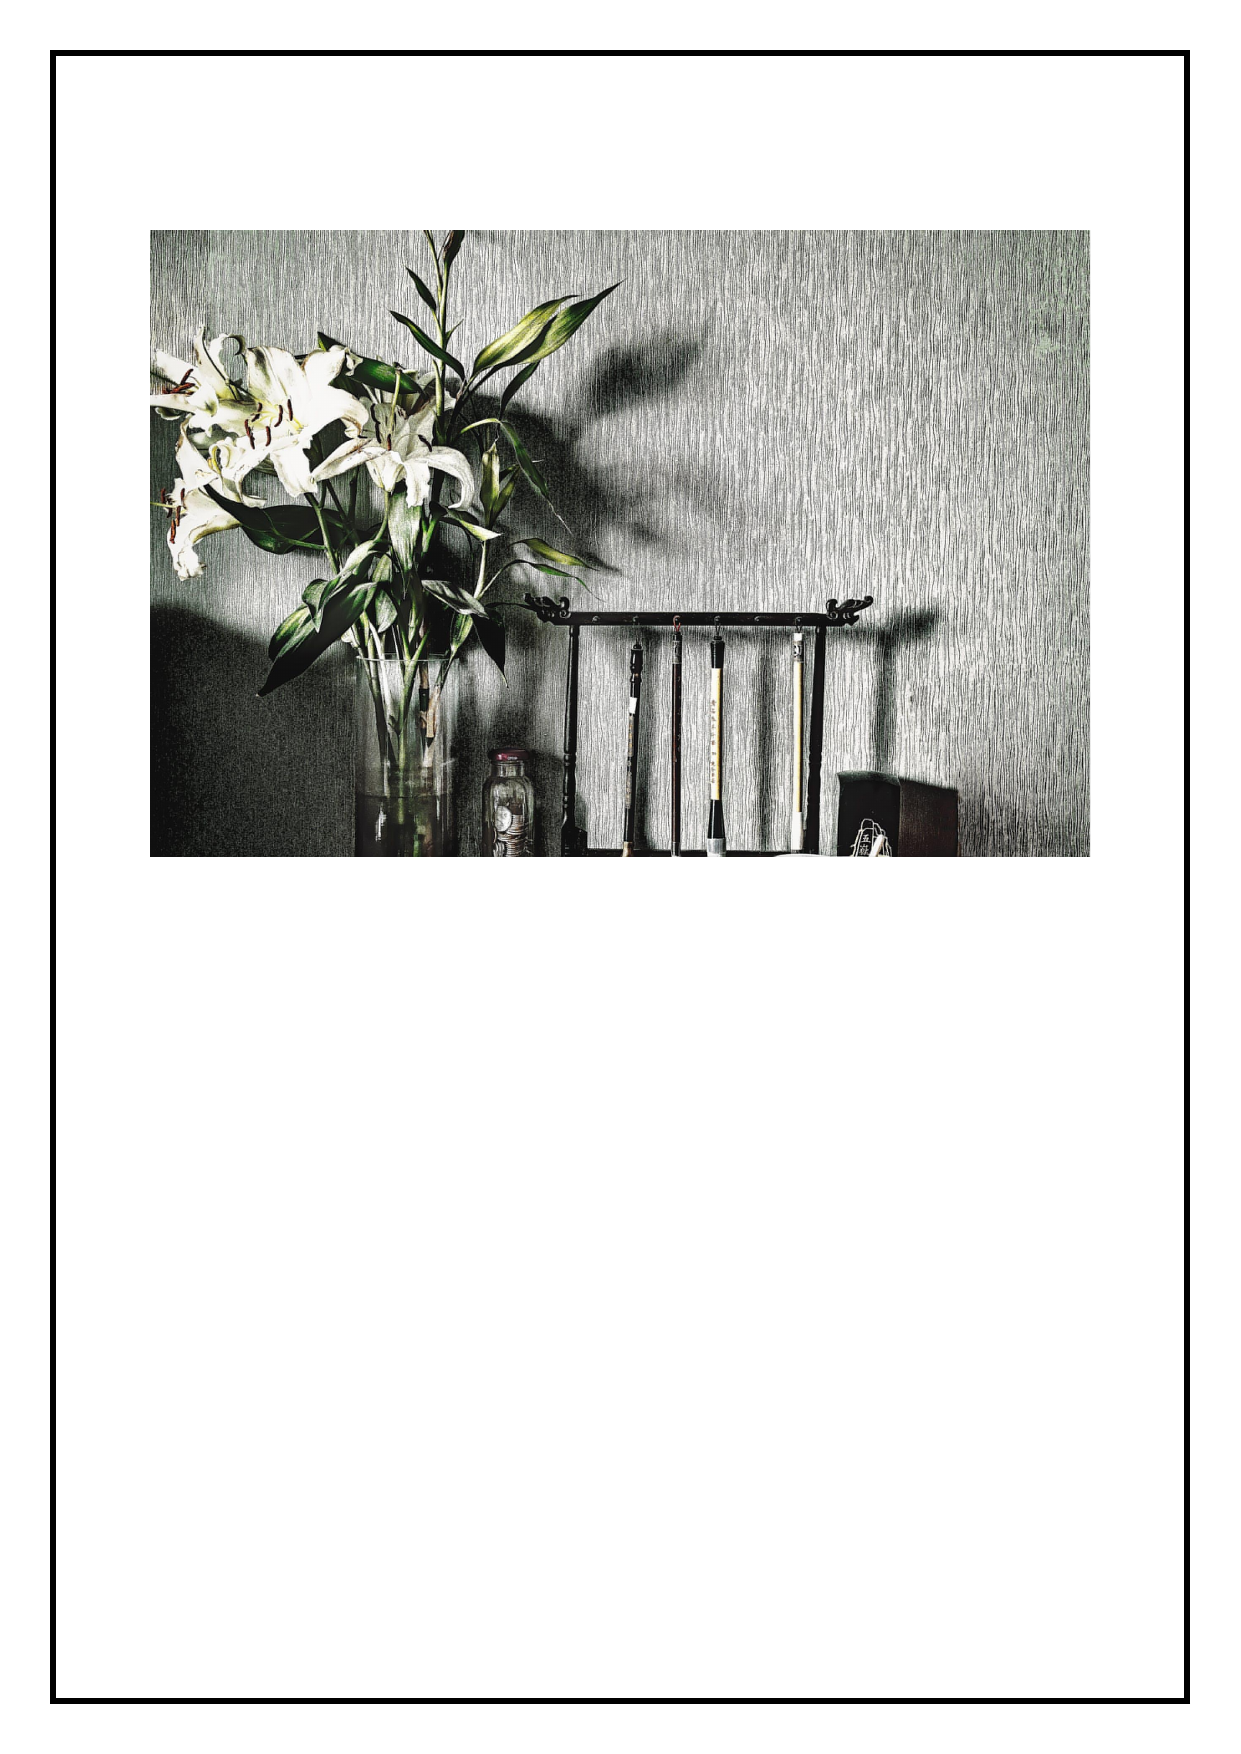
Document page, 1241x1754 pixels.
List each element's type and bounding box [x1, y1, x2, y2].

picture [150, 230, 1091, 857]
